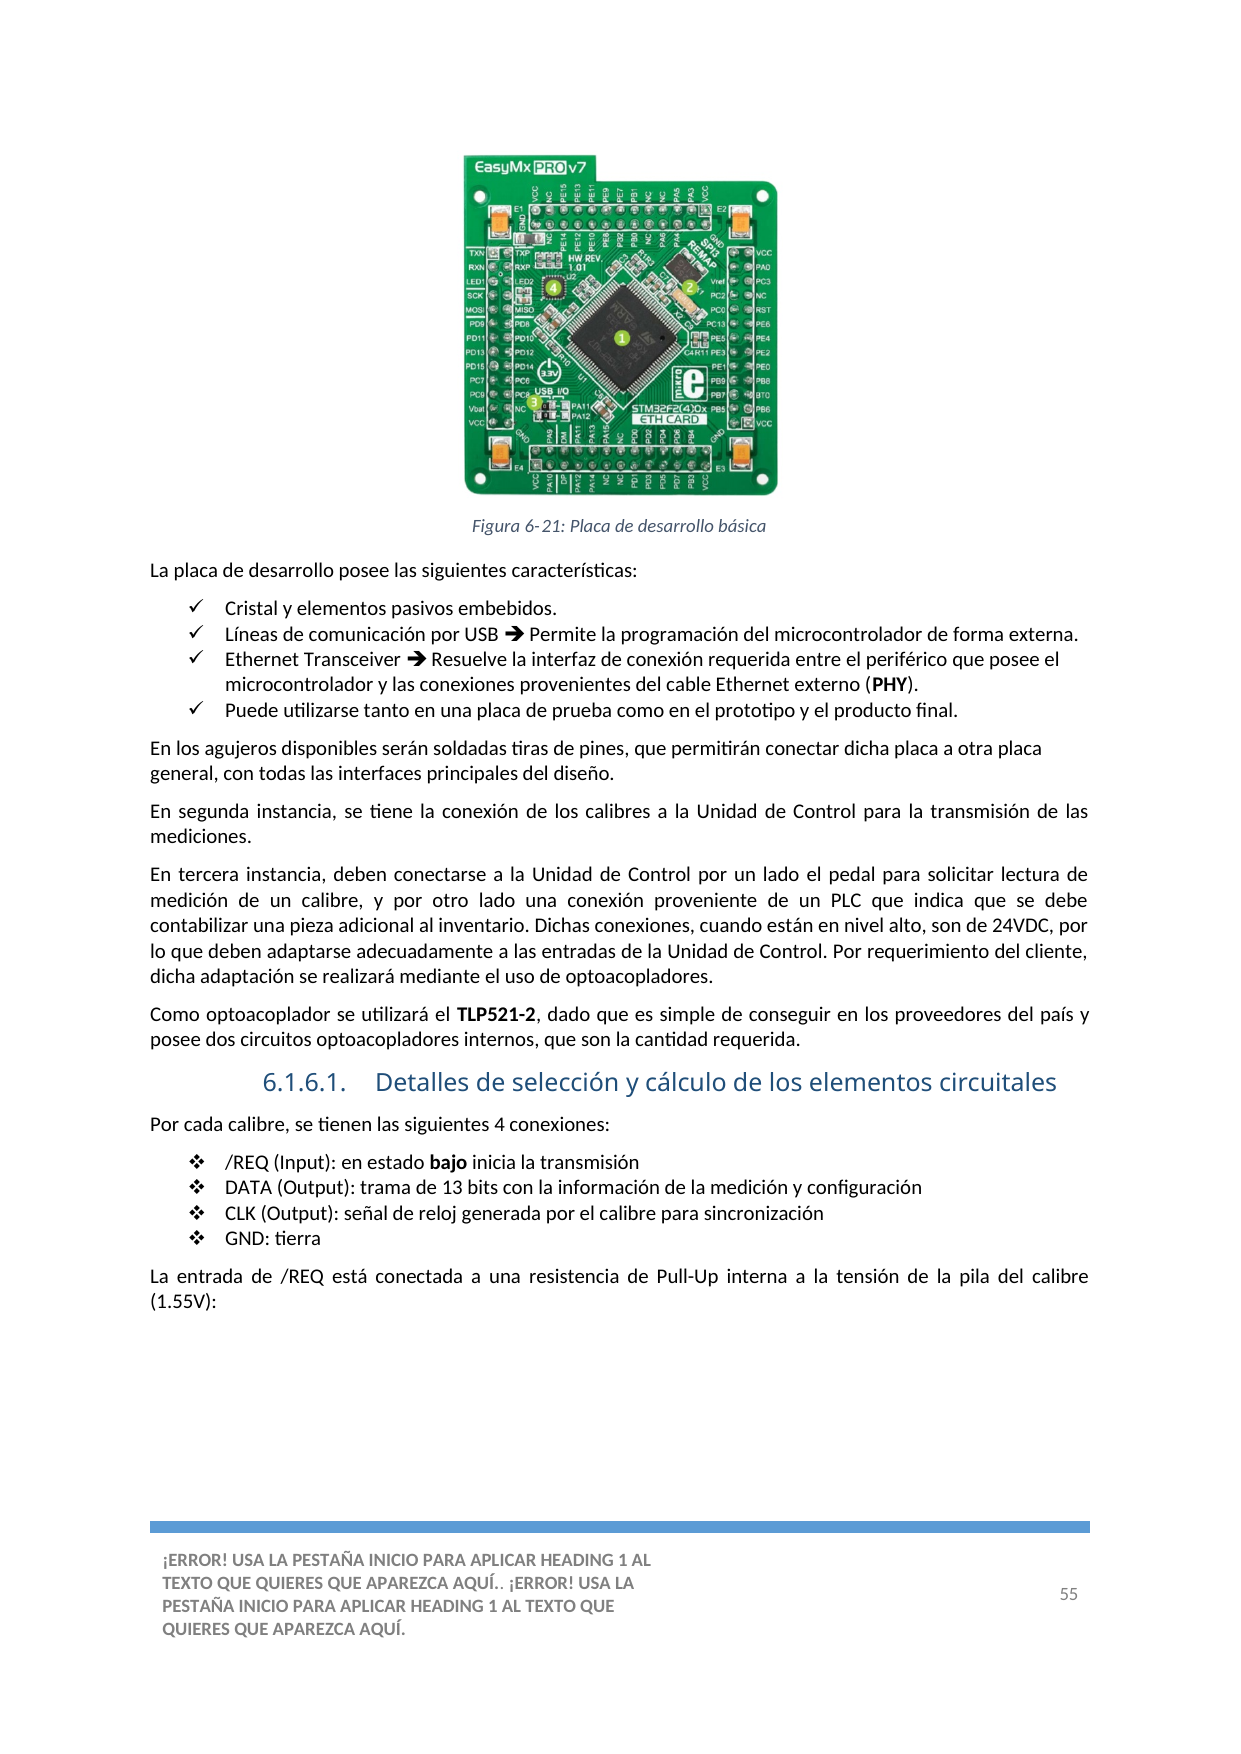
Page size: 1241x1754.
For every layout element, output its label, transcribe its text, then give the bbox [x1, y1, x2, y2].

list Cristal y elementos pasivos embebidos. [187, 595, 1090, 621]
list Puede utilizarse tanto en una placa de prueba como en el prototipo y el producto final. [187, 697, 1090, 722]
text En los agujeros disponibles serán soldadas tiras de pines, que permitirán conectar dicha placa a otra placa general, con todas las interfaces principales del diseño. [150, 735, 1090, 786]
subtitle Detalles de selección y cálculo de los elementos circuitales [262, 1064, 1090, 1099]
list Líneas de comunicación por USB Permite la programación del microcontrolador de forma externa. [187, 621, 1090, 646]
list DATA (Output): trama de 13 bits con la información de la medición y configuración [187, 1174, 1090, 1200]
text Por cada calibre, se tienen las siguientes 4 conexiones: [150, 1111, 1090, 1137]
text En segunda instancia, se tiene la conexión de los calibres a la Unidad de Control para la transmisión de las mediciones. [150, 798, 1090, 849]
list Ethernet Transceiver Resuelve la interfaz de conexión requerida entre el periférico que posee el microcontrolador y las conexiones provenientes del cable Ethernet externo (PHY). [187, 646, 1090, 697]
list /REQ (Input): en estado bajo inicia la transmisión [187, 1149, 1090, 1174]
picture [456, 150, 784, 502]
text La placa de desarrollo posee las siguientes características: [150, 557, 1090, 583]
text La entrada de /REQ está conectada a una resistencia de Pull-Up interna a la tensión de la pila del calibre (1.55V): [150, 1263, 1090, 1314]
list CLK (Output): señal de reloj generada por el calibre para sincronización [187, 1200, 1090, 1225]
list GND: tierra [187, 1225, 1090, 1251]
text En tercera instancia, deben conectarse a la Unidad de Control por un lado el pedal para solicitar lectura de medición de un calibre, y por otro lado una conexión proveniente de un PLC que indica que se debe contabilizar una pieza adicional al inventario. Dichas conexiones, cuando están en nivel alto, son de 24VDC, por lo que deben adaptarse adecuadamente a las entradas de la Unidad de Control. Por requerimiento del cliente, dicha adaptación se realizará mediante el uso de optoacopladores. [150, 862, 1090, 989]
text Como optoacoplador se utilizará el TLP521-2, dado que es simple de conseguir en los proveedores del país y posee dos circuitos optoacopladores internos, que son la cantidad requerida. [150, 1001, 1090, 1052]
